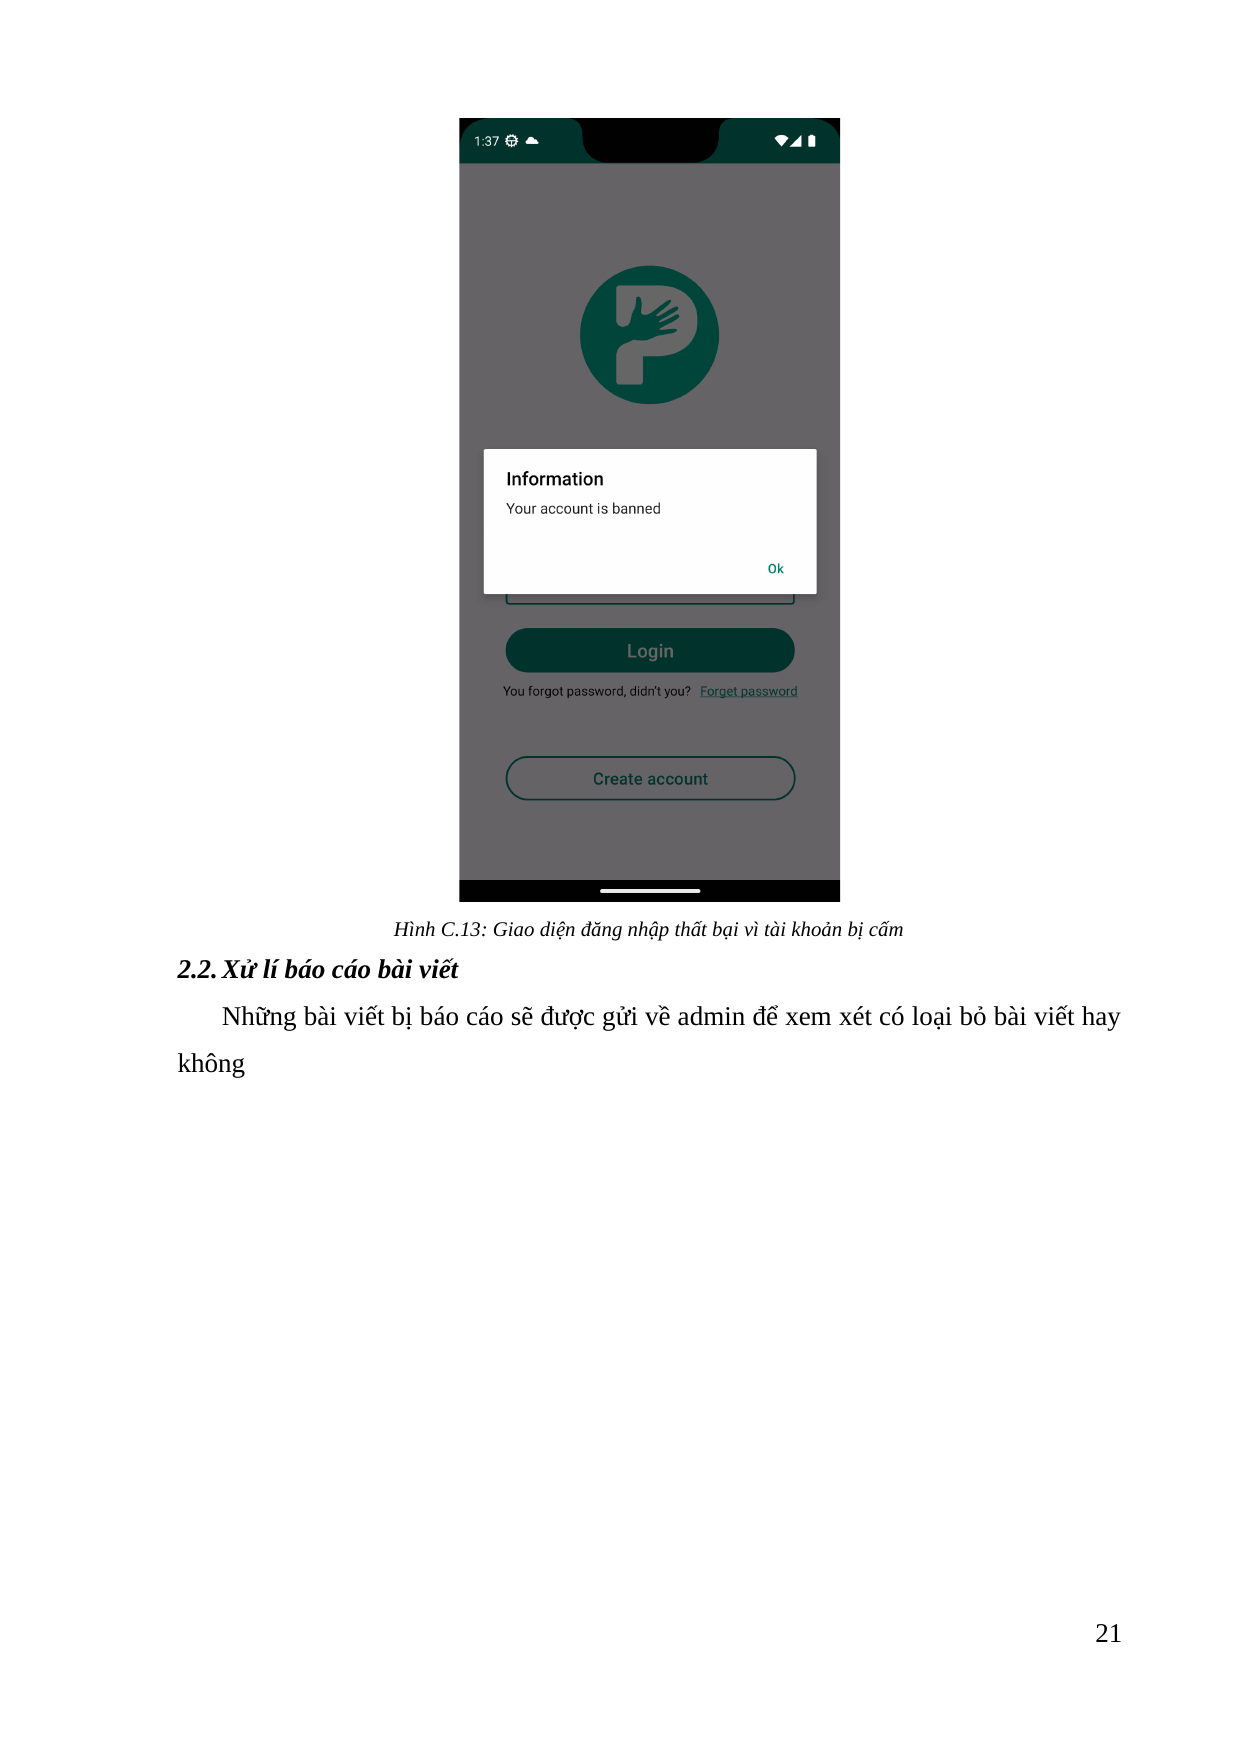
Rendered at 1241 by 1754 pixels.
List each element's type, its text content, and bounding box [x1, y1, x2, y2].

picture [459, 118, 840, 902]
subtitle Xử lí báo cáo bài viết [177, 953, 1122, 984]
text Những bài viết bị báo cáo sẽ được gửi về admin để xem xét có loại bỏ bài viết hay không [177, 1000, 1122, 1078]
